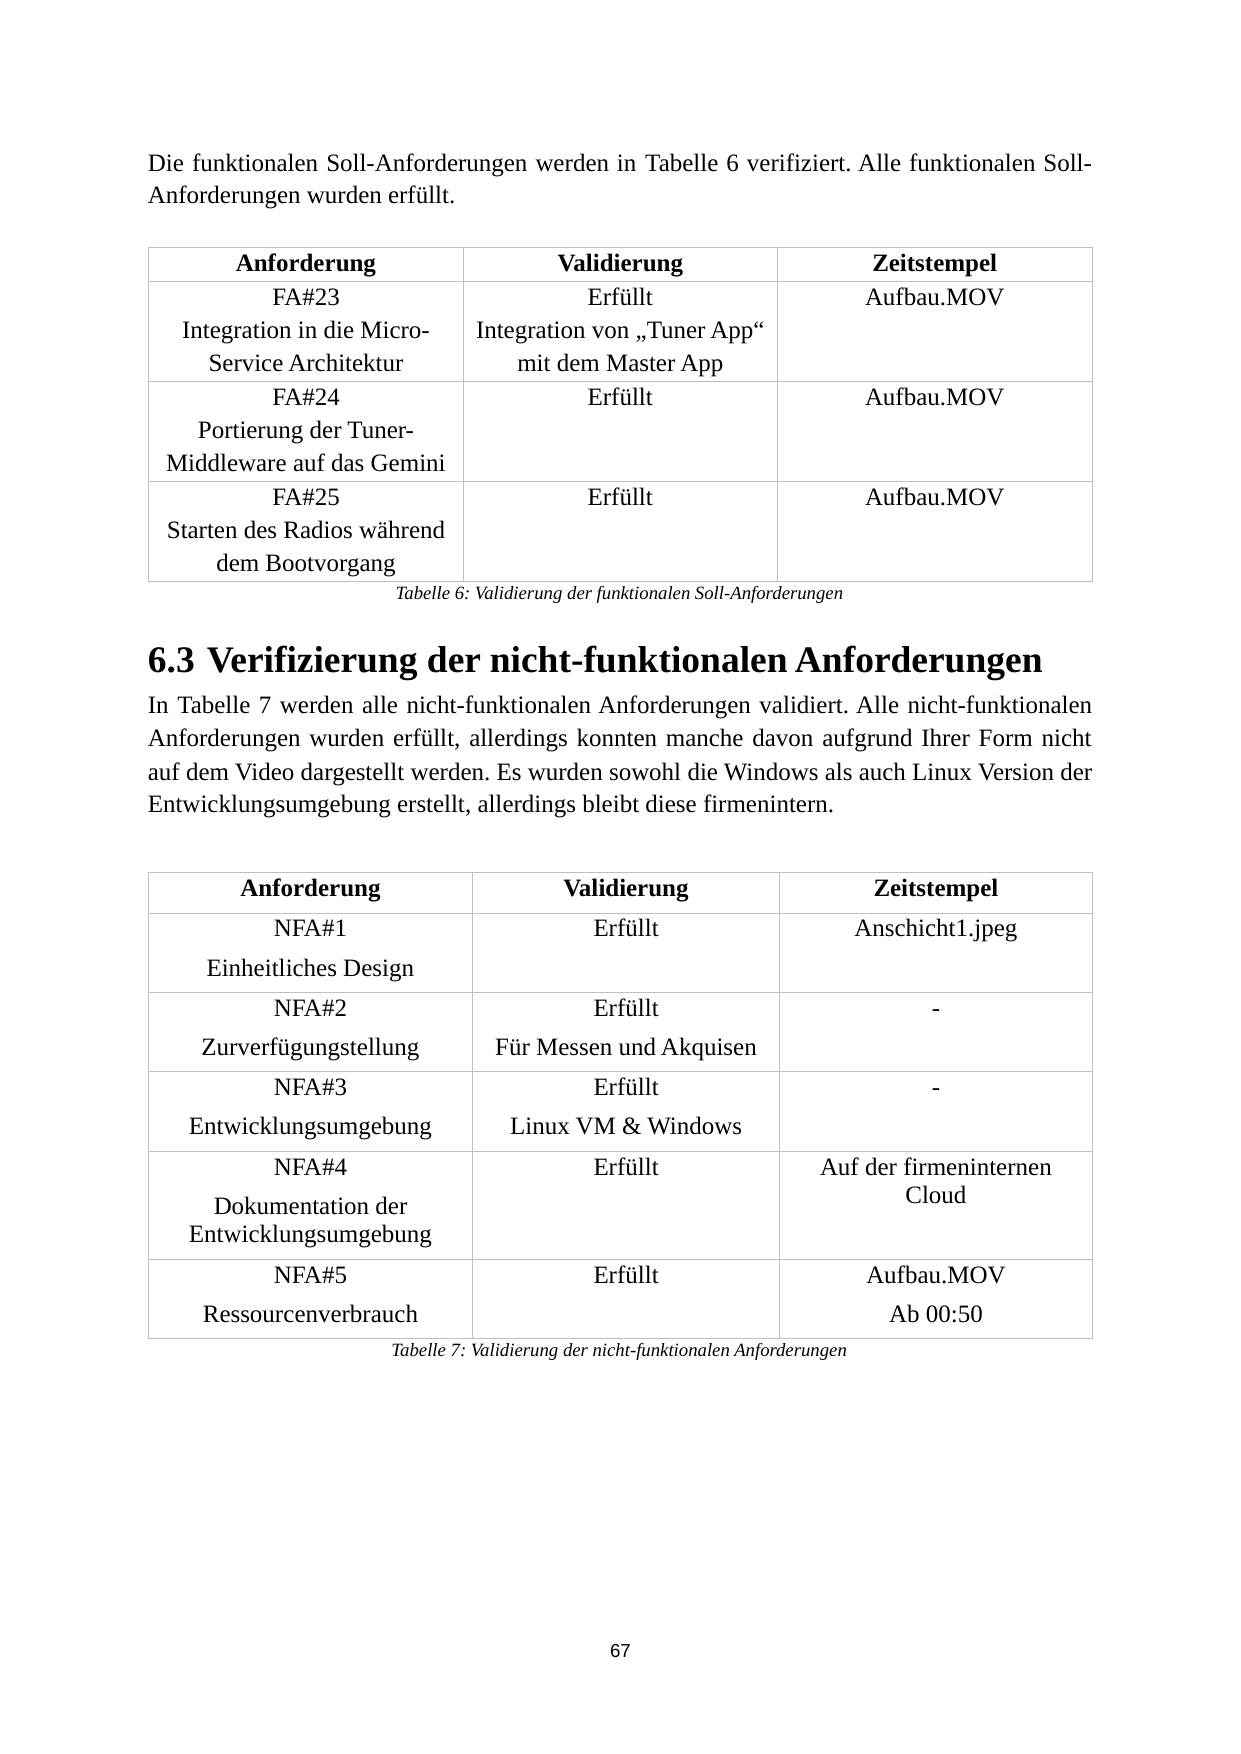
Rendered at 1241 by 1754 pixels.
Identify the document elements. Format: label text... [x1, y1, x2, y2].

table_cell NFA#4 Dokumentation der Entwicklungsumgebung [149, 1152, 472, 1259]
table_cell NFA#5 Ressourcenverbrauch [149, 1260, 472, 1338]
table_cell Erfüllt [464, 482, 777, 581]
table_cell NFA#2 Zurverfügungstellung [149, 993, 472, 1071]
table_cell Auf der firmeninternen Cloud [780, 1152, 1092, 1259]
table_cell Aufbau.MOV [778, 282, 1092, 381]
text Tabelle 7: Validierung der nicht-funktionalen Anforderungen [148, 1339, 1093, 1361]
table_cell NFA#3 Entwicklungsumgebung [149, 1072, 472, 1151]
table_cell Aufbau.MOV [778, 382, 1092, 481]
table_cell Erfüllt Integration von „Tuner App“ mit dem Master App [464, 282, 777, 381]
text Die funktionalen Soll-Anforderungen werden in Tabelle 6 verifiziert. Alle funktionalen Soll-Anforderungen wurden erfüllt. [148, 148, 1093, 209]
table_cell Aufbau.MOV Ab 00:50 [780, 1260, 1092, 1338]
table_cell - [780, 1072, 1092, 1151]
table_header Anforderung [149, 873, 472, 912]
subtitle Verifizierung der nicht-funktionalen Anforderungen [148, 637, 1093, 680]
table_cell Erfüllt Für Messen und Akquisen [473, 993, 779, 1071]
table_header Validierung [464, 248, 777, 281]
text In Tabelle 7 werden alle nicht-funktionalen Anforderungen validiert. Alle nicht-funktionalen Anforderungen wurden erfüllt, allerdings konnten manche davon aufgrund Ihrer Form nicht auf dem Video dargestellt werden. Es wurden sowohl die Windows als auch Linux Version der Entwicklungsumgebung erstellt, allerdings bleibt diese firmenintern. [148, 691, 1093, 818]
table_cell FA#25 Starten des Radios während dem Bootvorgang [149, 482, 463, 581]
table_cell Erfüllt [473, 914, 779, 992]
table_header Zeitstempel [778, 248, 1092, 281]
table_cell Aufbau.MOV [778, 482, 1092, 581]
table_cell Erfüllt [464, 382, 777, 481]
table_cell Erfüllt Linux VM & Windows [473, 1072, 779, 1151]
table_header Validierung [473, 873, 779, 912]
table_cell - [780, 993, 1092, 1071]
table_header Zeitstempel [780, 873, 1092, 912]
table_cell Erfüllt [473, 1260, 779, 1338]
text Tabelle 6: Validierung der funktionalen Soll-Anforderungen [148, 582, 1093, 604]
table_cell NFA#1 Einheitliches Design [149, 914, 472, 992]
table_cell Anschicht1.jpeg [780, 914, 1092, 992]
table_header Anforderung [149, 248, 463, 281]
table_cell FA#24 Portierung der Tuner-Middleware auf das Gemini [149, 382, 463, 481]
table_cell FA#23 Integration in die Micro-Service Architektur [149, 282, 463, 381]
table_cell Erfüllt [473, 1152, 779, 1259]
